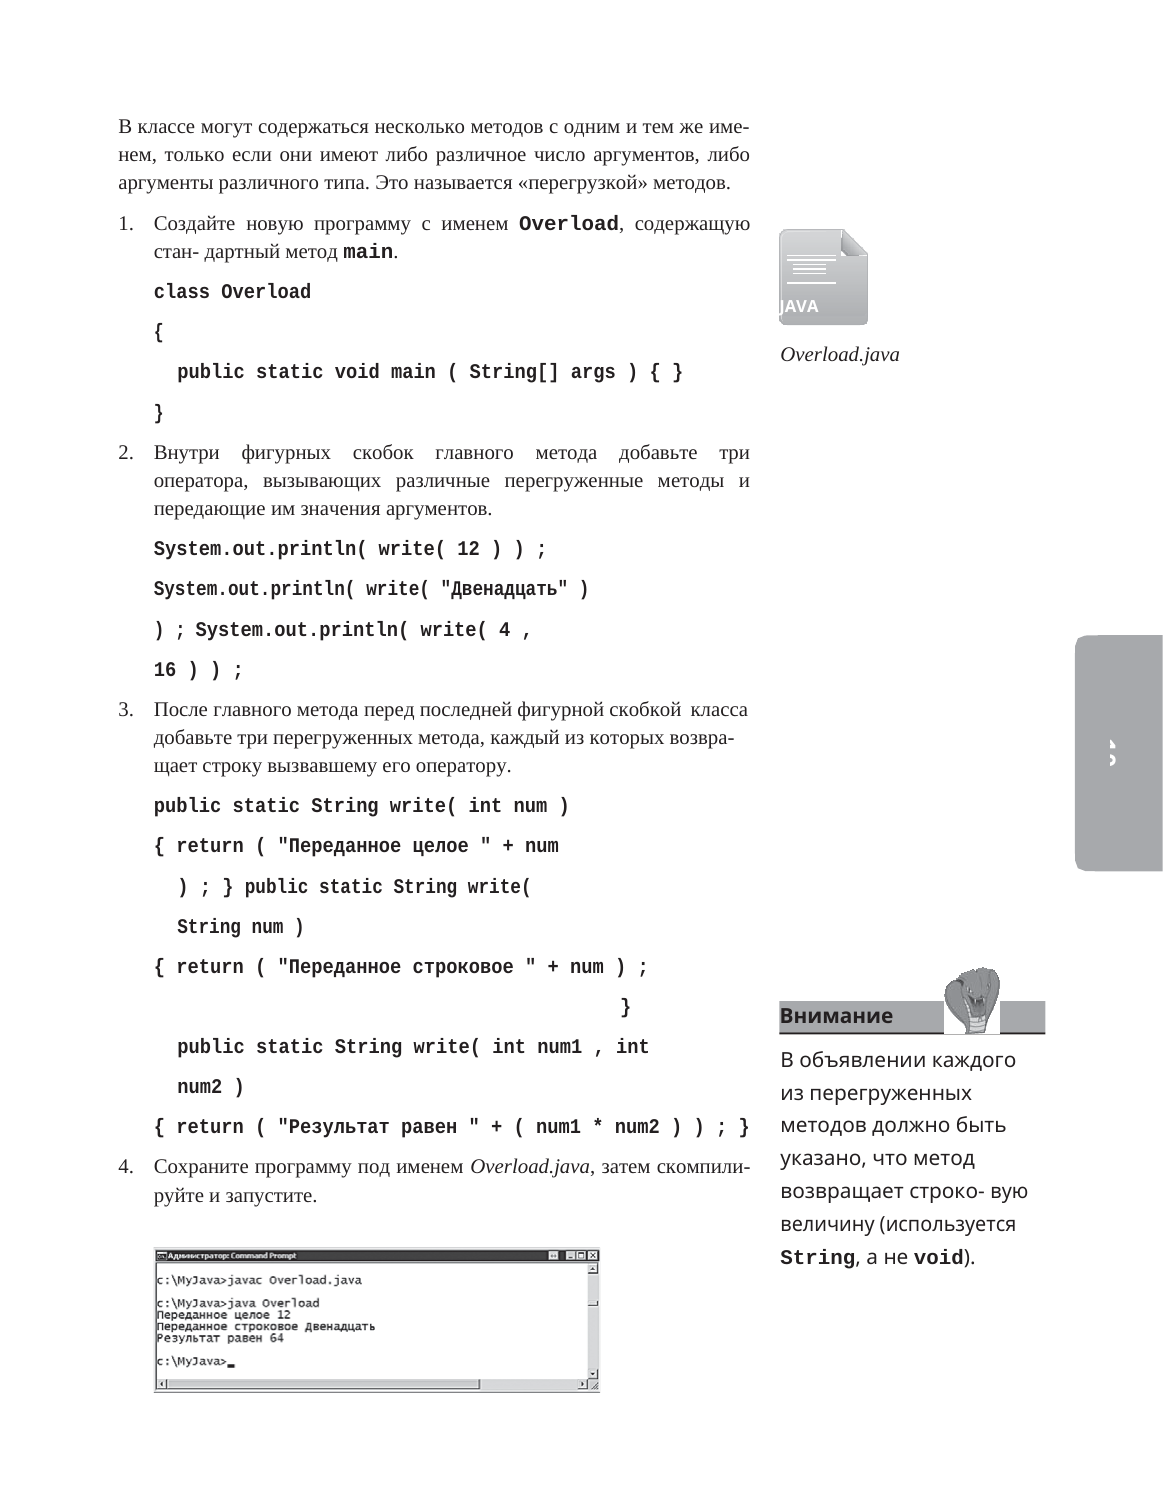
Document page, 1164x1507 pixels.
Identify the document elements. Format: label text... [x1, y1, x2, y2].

subtitle { return ( "Переданное целое " + num ) ; } public static String write( String num ) [153, 836, 580, 939]
subtitle { return ( "Переданное строковое " + num ) ; } public static String write( int num1 , int num2 ) [153, 956, 668, 1100]
text В объявлении каждого из перегруженных методов должно быть указано, что метод возвращает строко- вую величину (используется String, а не void). [780, 967, 1045, 1271]
list Сохраните программу под именем Overload.java, затем скомпили- руйте и запустите. [118, 1154, 751, 1207]
subtitle { return ( "Результат равен " + ( num1 * num2 ) ) ; } [153, 1116, 751, 1140]
list Внутри фигурных скобок главного метода добавьте три оператора, вызывающих различные перегруженные методы и передающие им значения аргументов. [118, 440, 751, 520]
subtitle { [153, 321, 751, 345]
list Создайте новую программу с именем Overload, содержащую стан- дартный метод main. [118, 211, 751, 264]
picture [844, 229, 868, 233]
list После главного метода перед последней фигурной скобкой класса [118, 699, 751, 721]
subtitle public static void main ( String[] args ) { } [177, 362, 751, 385]
subtitle } [153, 402, 751, 425]
text В классе могут содержаться несколько методов с одним и тем же име- нем, только если они имеют либо различное число аргументов, либо аргументы различного типа. Это называется «перегрузкой» методов. [118, 114, 751, 194]
subtitle class Overload [153, 281, 751, 305]
text Overload.java [780, 233, 1163, 366]
picture [153, 1247, 600, 1393]
subtitle System.out.println( write( 12 ) ) ; System.out.println( write( "Двенадцать" ) ) ; System.out.println( write( 4 , 16 ) ) ; [153, 538, 606, 682]
subtitle public static String write( int num ) [153, 795, 751, 819]
text добавьте три перегруженных метода, каждый из которых возвра- щает строку вызвавшему его оператору. [153, 725, 751, 777]
